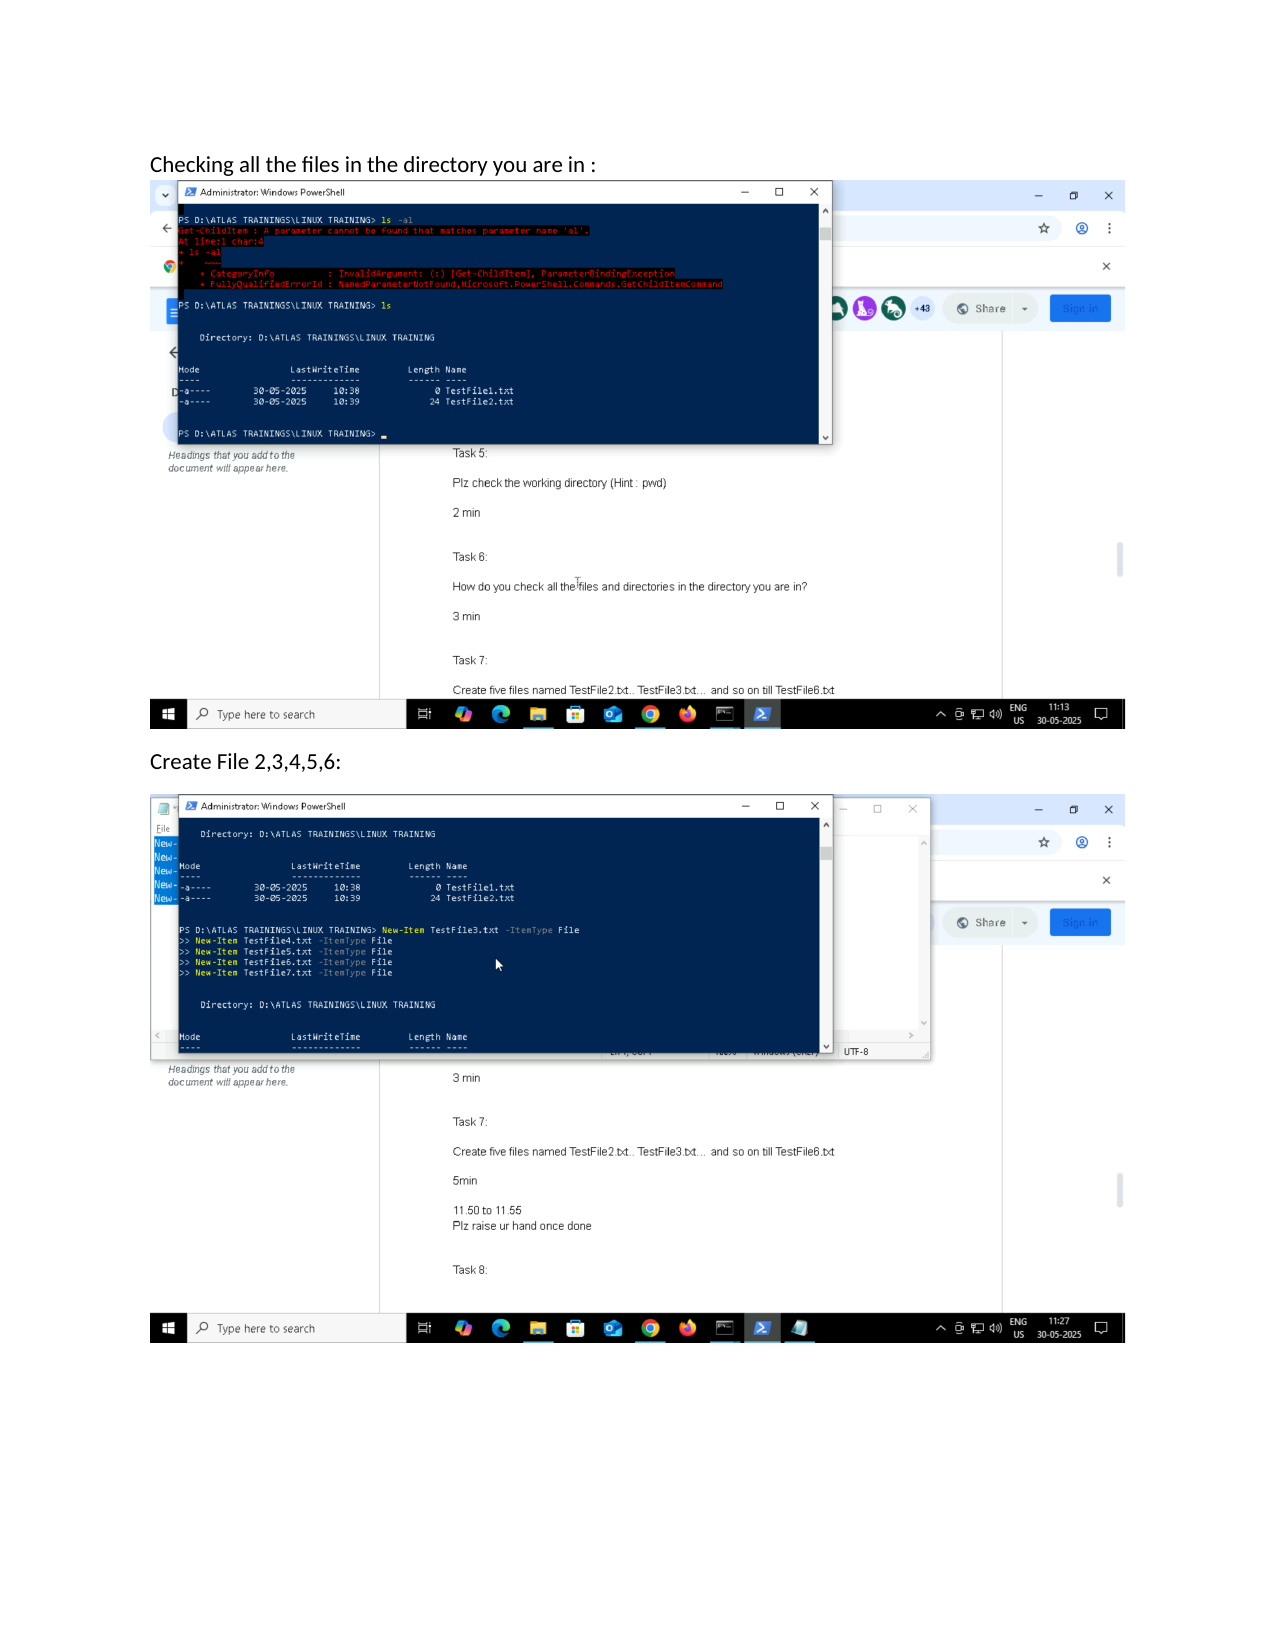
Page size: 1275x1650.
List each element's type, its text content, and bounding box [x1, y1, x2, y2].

text Create File 2,3,4,5,6: [150, 747, 1125, 776]
picture [150, 794, 1125, 1343]
picture [150, 180, 1125, 729]
text Checking all the files in the directory you are in : [150, 150, 1125, 180]
